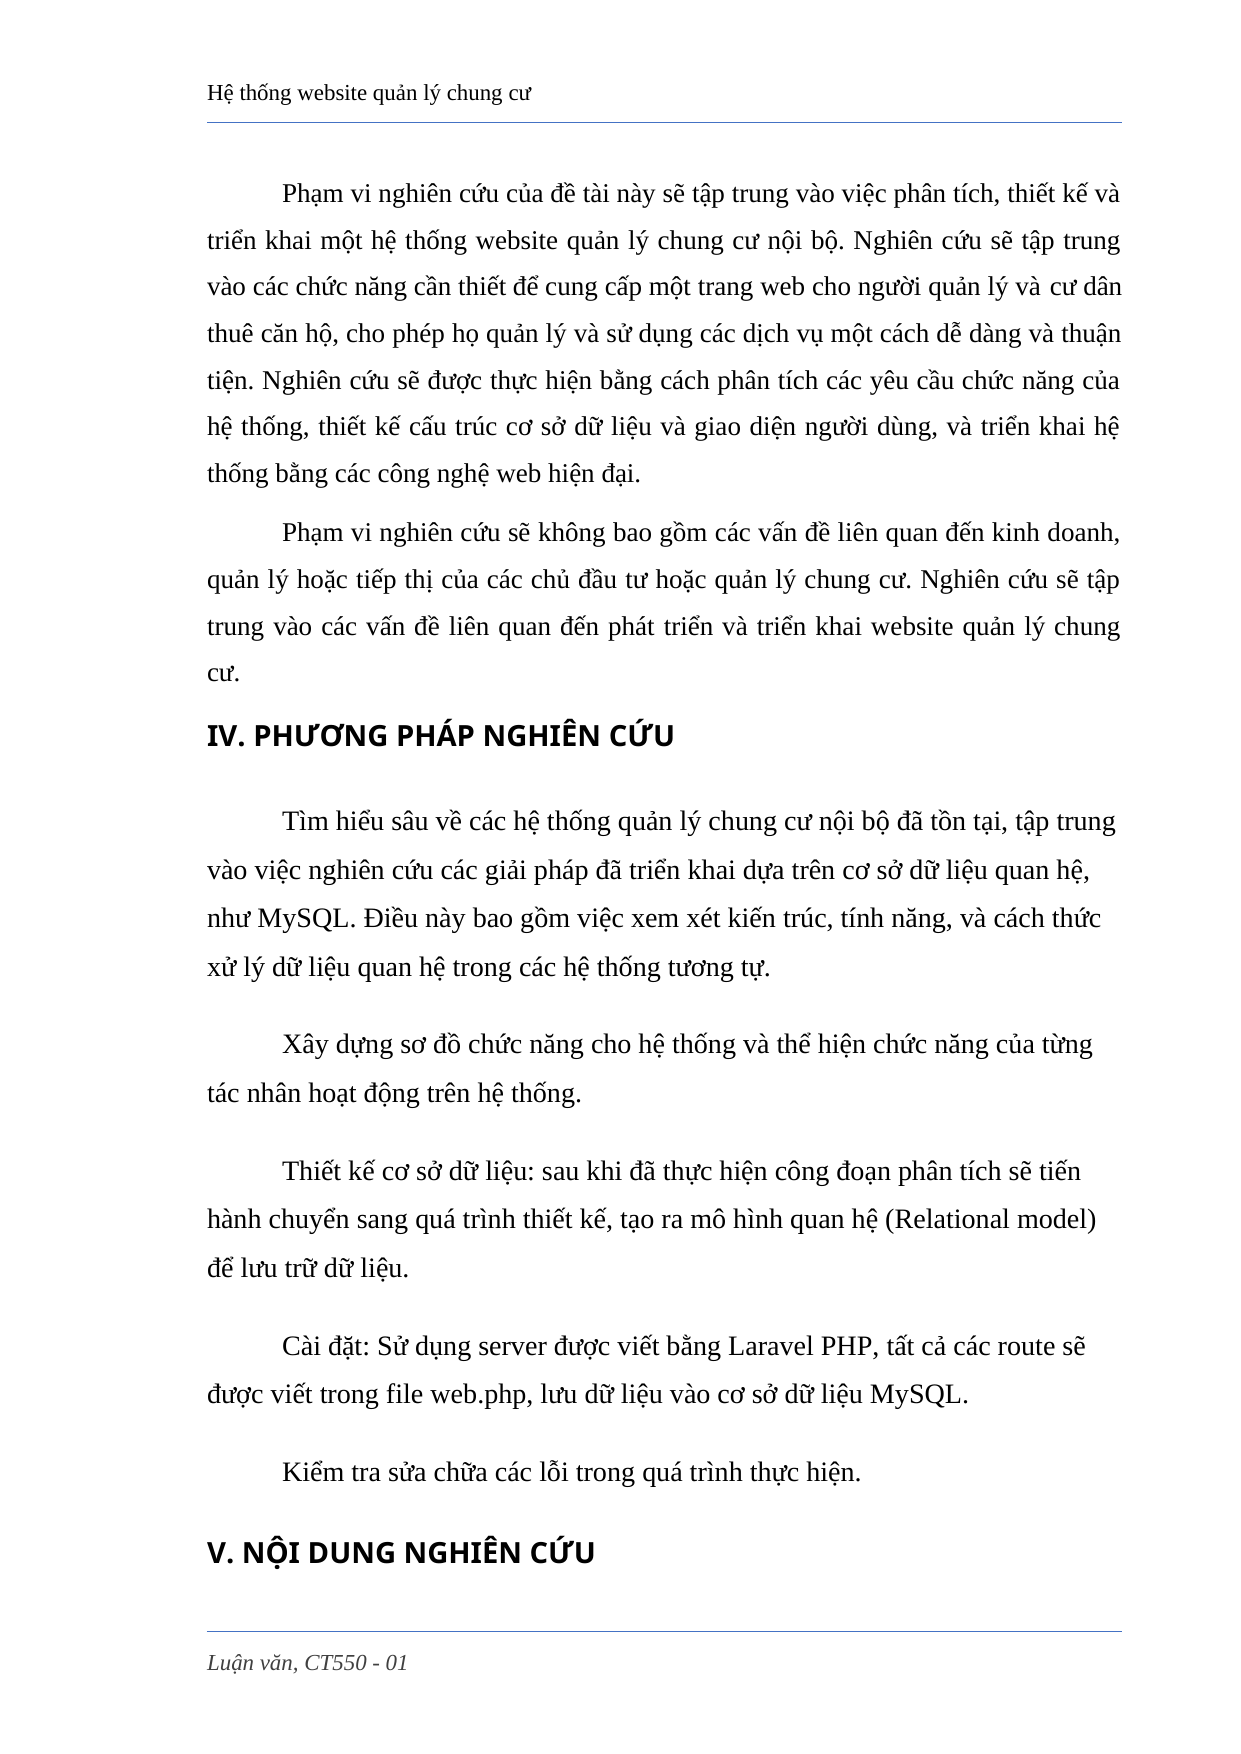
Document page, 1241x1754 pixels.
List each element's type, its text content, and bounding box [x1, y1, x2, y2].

text Phạm vi nghiên cứu sẽ không bao gồm các vấn đề liên quan đến kinh doanh, quản lý hoặc tiếp thị của các chủ đầu tư hoặc quản lý chung cư. Nghiên cứu sẽ tập trung vào các vấn đề liên quan đến phát triển và triển khai website quản lý chung cư. [207, 516, 1122, 687]
text Xây dựng sơ đồ chức năng cho hệ thống và thể hiện chức năng của từng tác nhân hoạt động trên hệ thống. [207, 1027, 1122, 1108]
text Phạm vi nghiên cứu của đề tài này sẽ tập trung vào việc phân tích, thiết kế và triển khai một hệ thống website quản lý chung cư nội bộ. Nghiên cứu sẽ tập trung vào các chức năng cần thiết để cung cấp một trang web cho người quản lý và cư dân thuê căn hộ, cho phép họ quản lý và sử dụng các dịch vụ một cách dễ dàng và thuận tiện. Nghiên cứu sẽ được thực hiện bằng cách phân tích các yêu cầu chức năng của hệ thống, thiết kế cấu trúc cơ sở dữ liệu và giao diện người dùng, và triển khai hệ thống bằng các công nghệ web hiện đại. [207, 177, 1122, 488]
text Cài đặt: Sử dụng server được viết bằng Laravel PHP, tất cả các route sẽ được viết trong file web.php, lưu dữ liệu vào cơ sở dữ liệu MySQL. [207, 1328, 1122, 1409]
text Kiểm tra sửa chữa các lỗi trong quá trình thực hiện. [207, 1455, 1122, 1487]
text Tìm hiểu sâu về các hệ thống quản lý chung cư nội bộ đã tồn tại, tập trung vào việc nghiên cứu các giải pháp đã triển khai dựa trên cơ sở dữ liệu quan hệ, như MySQL. Điều này bao gồm việc xem xét kiến trúc, tính năng, và cách thức xử lý dữ liệu quan hệ trong các hệ thống tương tự. [207, 804, 1122, 982]
subtitle V. NỘI DUNG NGHIÊN CỨU [207, 1532, 1122, 1572]
subtitle IV. PHƯƠNG PHÁP NGHIÊN CỨU [207, 716, 1122, 755]
text Thiết kế cơ sở dữ liệu: sau khi đã thực hiện công đoạn phân tích sẽ tiến hành chuyển sang quá trình thiết kế, tạo ra mô hình quan hệ (Relational model) để lưu trữ dữ liệu. [207, 1154, 1122, 1283]
